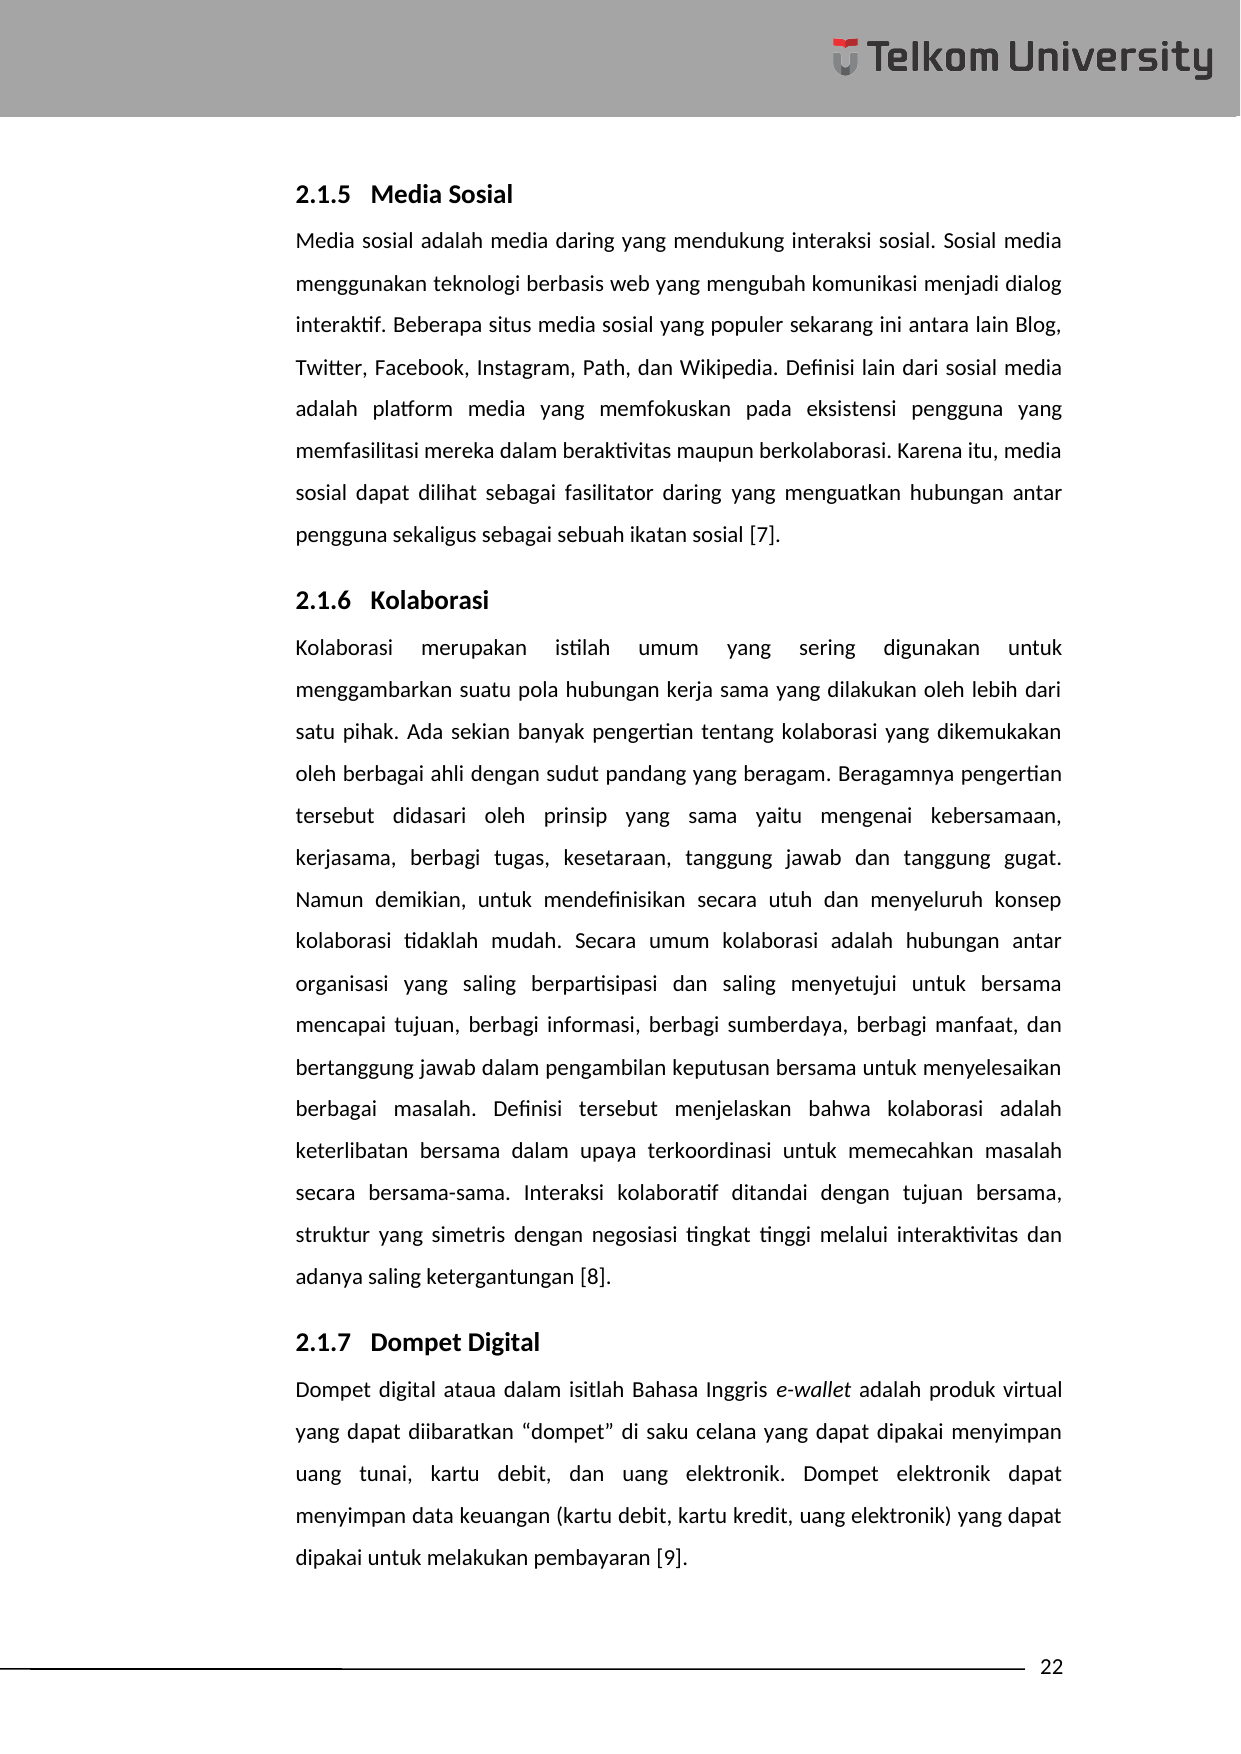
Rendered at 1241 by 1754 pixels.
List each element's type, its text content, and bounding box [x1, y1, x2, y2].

text Dompet digital ataua dalam isitlah Bahasa Inggris e-wallet adalah produk virtual yang dapat diibaratkan “dompet” di saku celana yang dapat dipakai menyimpan uang tunai, kartu debit, dan uang elektronik. Dompet elektronik dapat menyimpan data keuangan (kartu debit, kartu kredit, uang elektronik) yang dapat dipakai untuk melakukan pembayaran [9]. [295, 1375, 1063, 1571]
text Media sosial adalah media daring yang mendukung interaksi sosial. Sosial media menggunakan teknologi berbasis web yang mengubah komunikasi menjadi dialog interaktif. Beberapa situs media sosial yang populer sekarang ini antara lain Blog, Twitter, Facebook, Instagram, Path, dan Wikipedia. Definisi lain dari sosial media adalah platform media yang memfokuskan pada eksistensi pengguna yang memfasilitasi mereka dalam beraktivitas maupun berkolaborasi. Karena itu, media sosial dapat dilihat sebagai fasilitator daring yang menguatkan hubungan antar pengguna sekaligus sebagai sebuah ikatan sosial [7]. [295, 227, 1063, 548]
picture [833, 38, 1213, 80]
text Kolaborasi merupakan istilah umum yang sering digunakan untuk menggambarkan suatu pola hubungan kerja sama yang dilakukan oleh lebih dari satu pihak. Ada sekian banyak pengertian tentang kolaborasi yang dikemukakan oleh berbagai ahli dengan sudut pandang yang beragam. Beragamnya pengertian tersebut didasari oleh prinsip yang sama yaitu mengenai kebersamaan, kerjasama, berbagi tugas, kesetaraan, tanggung jawab dan tanggung gugat. Namun demikian, untuk mendefinisikan secara utuh dan menyeluruh konsep kolaborasi tidaklah mudah. Secara umum kolaborasi adalah hubungan antar organisasi yang saling berpartisipasi dan saling menyetujui untuk bersama mencapai tujuan, berbagi informasi, berbagi sumberdaya, berbagi manfaat, dan bertanggung jawab dalam pengambilan keputusan bersama untuk menyelesaikan berbagai masalah. Definisi tersebut menjelaskan bahwa kolaborasi adalah keterlibatan bersama dalam upaya terkoordinasi untuk memecahkan masalah secara bersama-sama. Interaksi kolaboratif ditandai dengan tujuan bersama, struktur yang simetris dengan negosiasi tingkat tinggi melalui interaktivitas dan adanya saling ketergantungan [8]. [295, 633, 1063, 1291]
subtitle Dompet Digital [295, 1325, 1063, 1358]
subtitle Media Sosial [295, 177, 1063, 210]
subtitle Kolaborasi [295, 583, 1063, 616]
